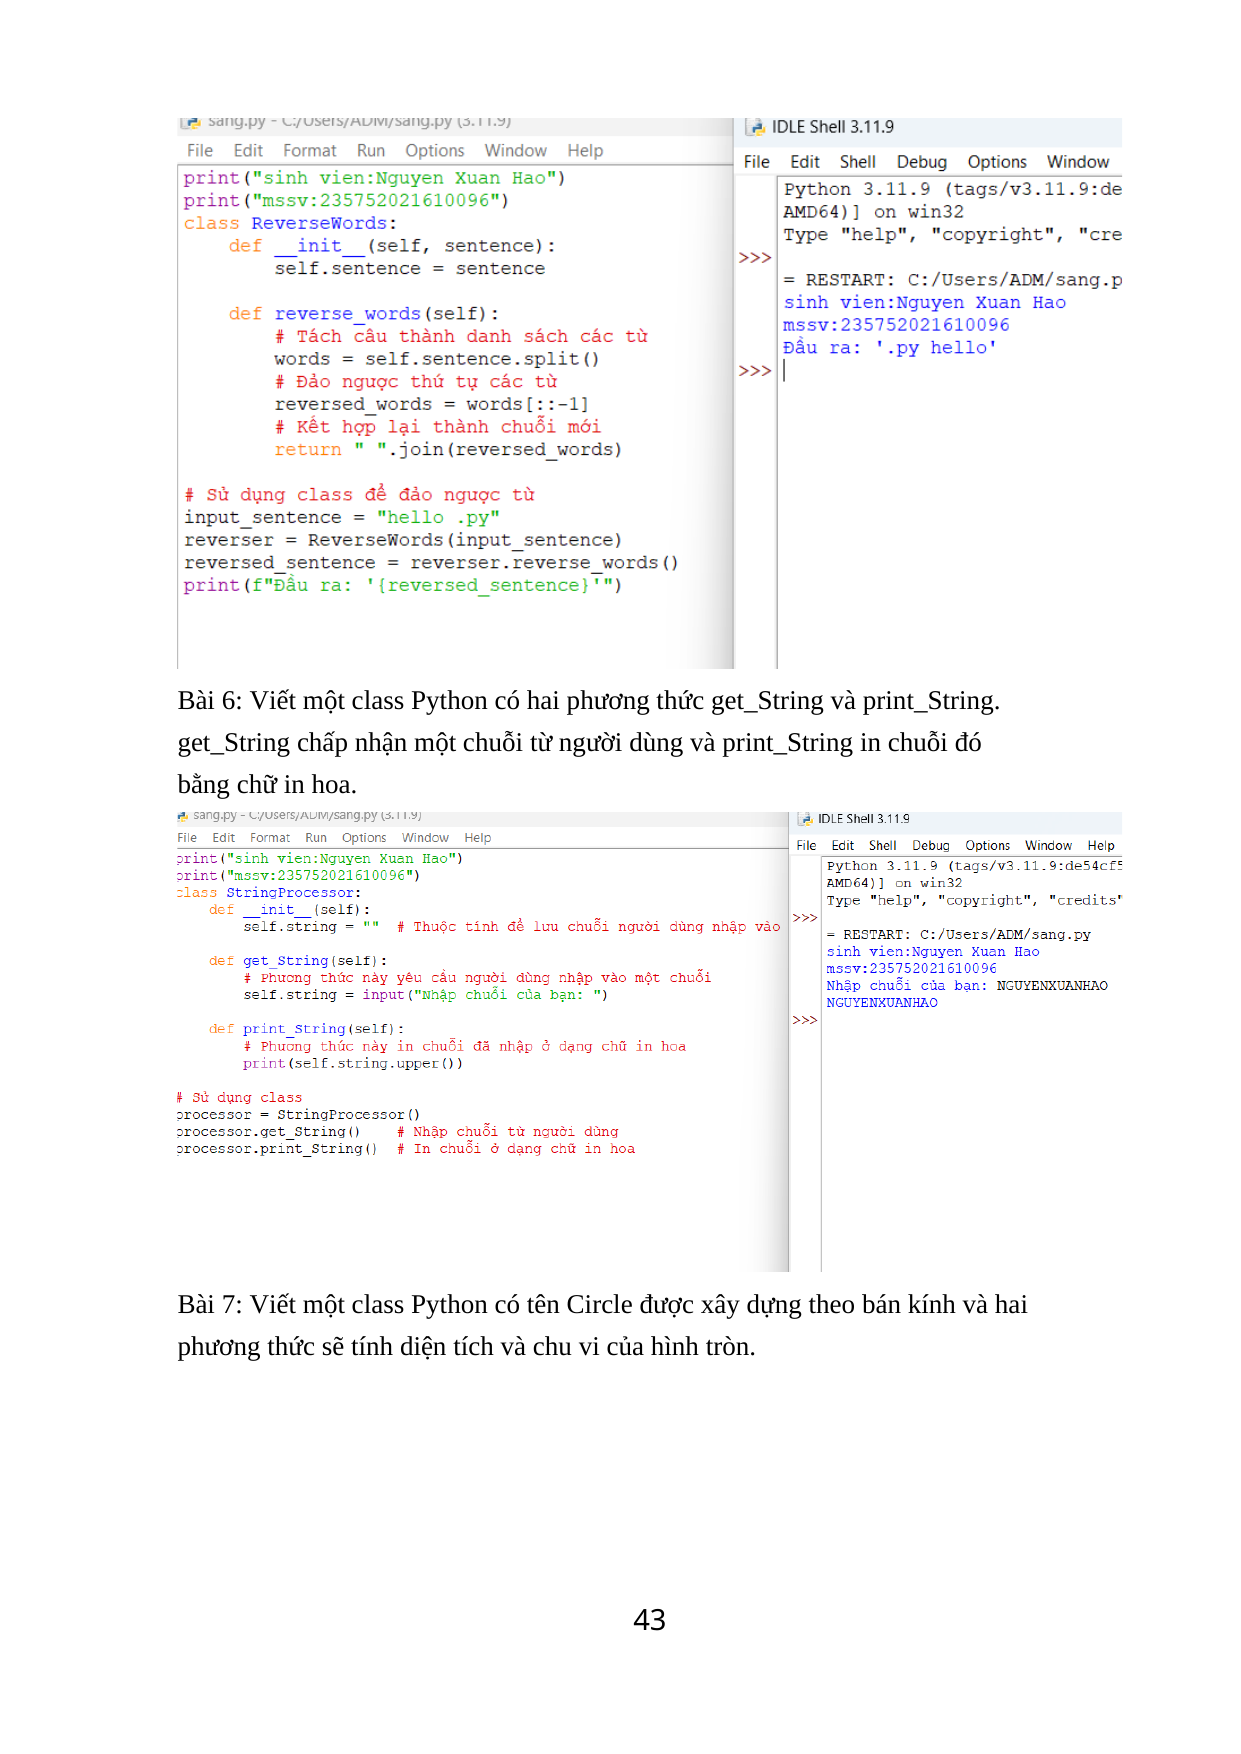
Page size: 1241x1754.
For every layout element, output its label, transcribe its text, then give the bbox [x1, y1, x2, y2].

picture [177, 118, 1123, 669]
text Bài 7: Viết một class Python có tên Circle được xây dựng theo bán kính và hai phương thức sẽ tính diện tích và chu vi của hình tròn. [177, 1288, 1041, 1361]
text Bài 6: Viết một class Python có hai phương thức get_String và print_String. get_String chấp nhận một chuỗi từ người dùng và print_String in chuỗi đó bằng chữ in hoa. [177, 684, 1041, 799]
picture [177, 812, 1123, 1272]
